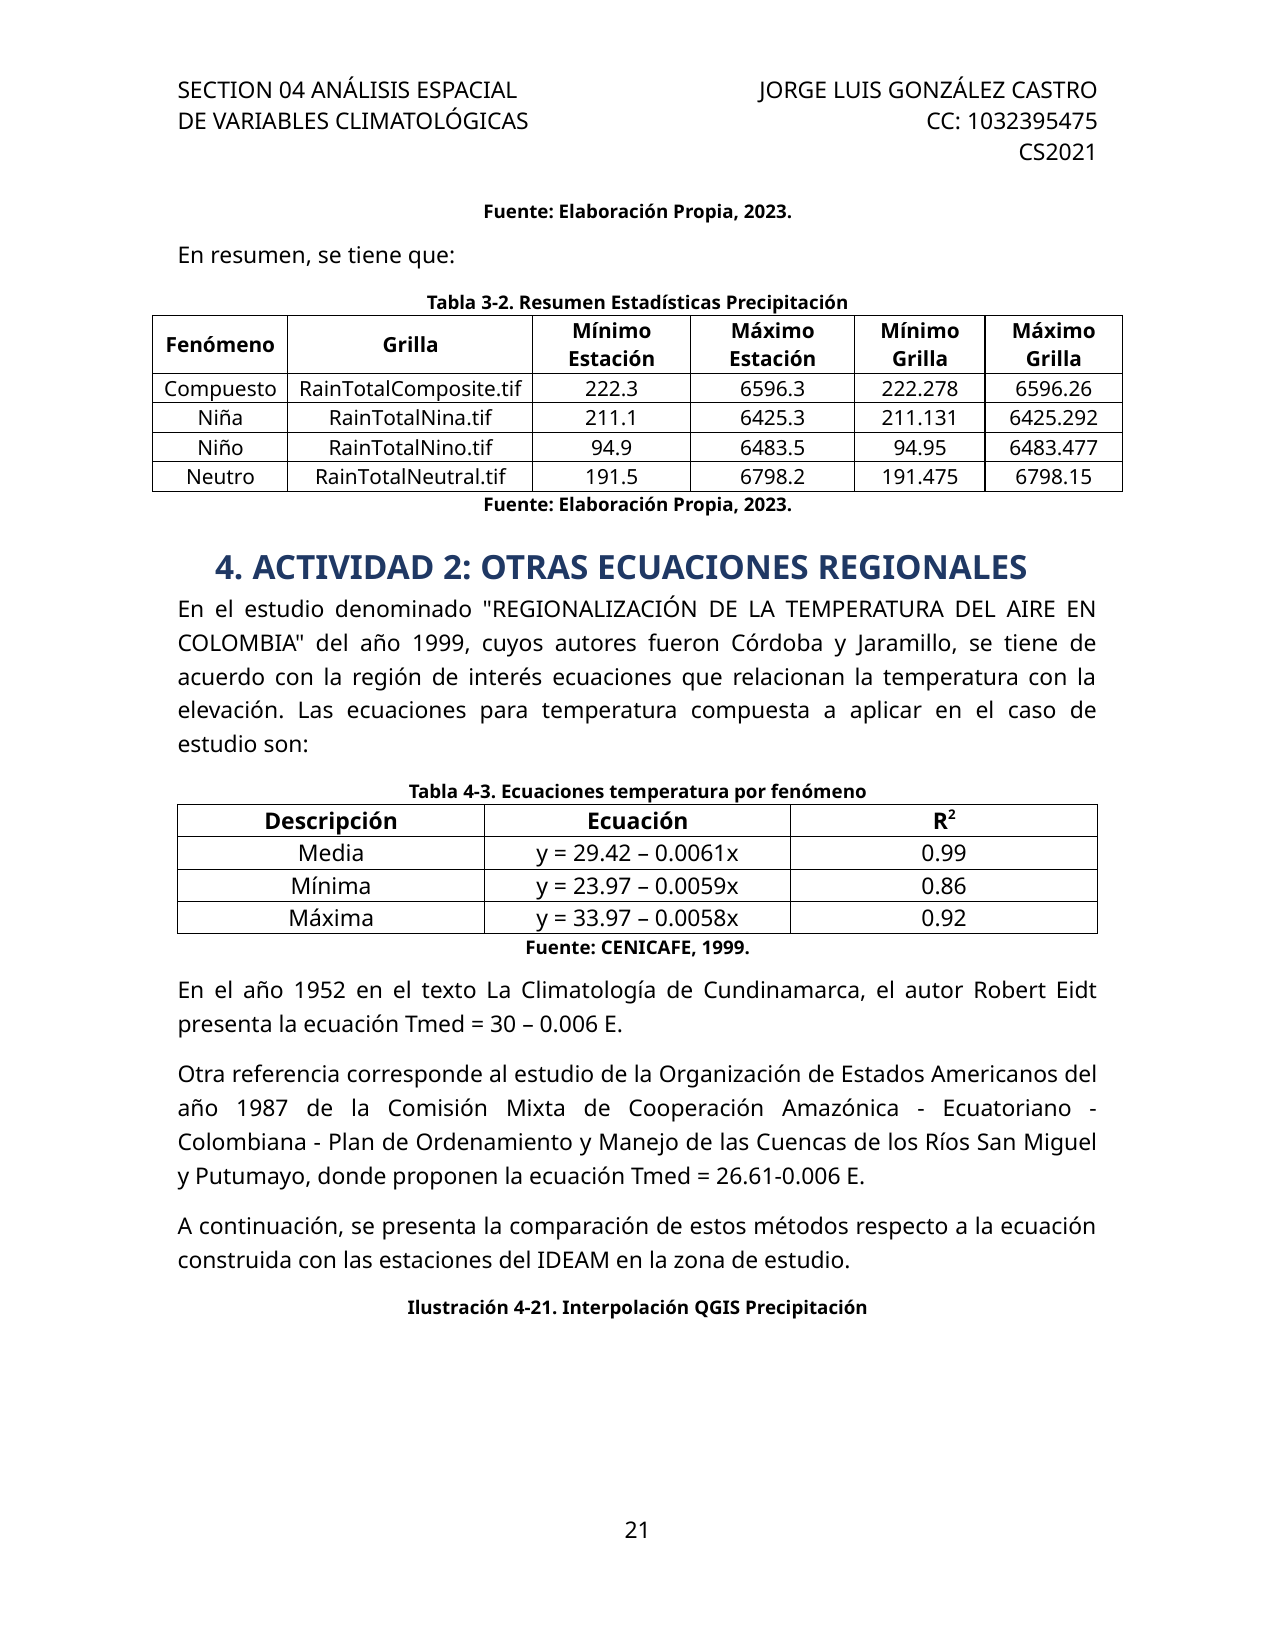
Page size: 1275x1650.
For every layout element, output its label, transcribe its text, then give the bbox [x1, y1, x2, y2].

table_header Máximo Grilla [986, 316, 1122, 373]
table_cell y = 23.97 – 0.0059x [485, 870, 790, 901]
table_cell 211.131 [855, 403, 984, 432]
table_cell 211.1 [533, 403, 690, 432]
subtitle ACTIVIDAD 2: Otras Ecuaciones Regionales [215, 544, 1098, 589]
table_cell y = 33.97 – 0.0058x [485, 902, 790, 933]
table_cell 6596.26 [986, 374, 1122, 402]
table_cell 191.5 [533, 462, 690, 491]
table_cell 222.3 [533, 374, 690, 402]
table_header Mínimo Estación [533, 316, 690, 373]
table_cell 94.95 [855, 433, 984, 461]
table_cell RainTotalNino.tif [288, 433, 532, 461]
table_header Descripción [178, 805, 484, 836]
text Fuente: Elaboración Propia, 2023. [177, 492, 1098, 517]
table_cell Compuesto [153, 374, 287, 402]
table_header Máximo Estación [691, 316, 854, 373]
table_cell RainTotalNeutral.tif [288, 462, 532, 491]
table_cell 6425.292 [986, 403, 1122, 432]
text Fuente: CENICAFE, 1999. [177, 934, 1098, 960]
table_cell RainTotalComposite.tif [288, 374, 532, 402]
text En resumen, se tiene que: [177, 239, 1098, 270]
table_cell Media [178, 837, 484, 868]
table_cell 0.92 [791, 902, 1097, 933]
table_header R2 [791, 805, 1097, 836]
table_cell 0.99 [791, 837, 1097, 868]
table_cell 0.86 [791, 870, 1097, 901]
table_cell RainTotalNina.tif [288, 403, 532, 432]
table_cell 6798.2 [691, 462, 854, 491]
table_cell 6483.5 [691, 433, 854, 461]
table_cell Mínima [178, 870, 484, 901]
table_cell Máxima [178, 902, 484, 933]
table_header Ecuación [485, 805, 790, 836]
table_cell 6483.477 [986, 433, 1122, 461]
table_cell Neutro [153, 462, 287, 491]
table_header Fenómeno [153, 316, 287, 373]
table_cell 6425.3 [691, 403, 854, 432]
table_cell 6798.15 [986, 462, 1122, 491]
table_cell 191.475 [855, 462, 984, 491]
table_cell 6596.3 [691, 374, 854, 402]
text Fuente: Elaboración Propia, 2023. [177, 199, 1098, 224]
text En el año 1952 en el texto La Climatología de Cundinamarca, el autor Robert Eidt presenta la ecuación Tmed = 30 – 0.006 E. [177, 974, 1098, 1039]
table_cell 94.9 [533, 433, 690, 461]
table_header Grilla [288, 316, 532, 373]
text En el estudio denominado "REGIONALIZACIÓN DE LA TEMPERATURA DEL AIRE EN COLOMBIA" del año 1999, cuyos autores fueron Córdoba y Jaramillo, se tiene de acuerdo con la región de interés ecuaciones que relacionan la temperatura con la elevación. Las ecuaciones para temperatura compuesta a aplicar en el caso de estudio son: [177, 593, 1098, 759]
table_cell Niña [153, 403, 287, 432]
table_cell 222.278 [855, 374, 984, 402]
table_header Mínimo Grilla [855, 316, 984, 373]
table_cell Niño [153, 433, 287, 461]
text A continuación, se presenta la comparación de estos métodos respecto a la ecuación construida con las estaciones del IDEAM en la zona de estudio. [177, 1210, 1098, 1275]
table_cell y = 29.42 – 0.0061x [485, 837, 790, 868]
text Otra referencia corresponde al estudio de la Organización de Estados Americanos del año 1987 de la Comisión Mixta de Cooperación Amazónica - Ecuatoriano - Colombiana - Plan de Ordenamiento y Manejo de las Cuencas de los Ríos San Miguel y Putumayo, donde proponen la ecuación Tmed = 26.61-0.006 E. [177, 1058, 1098, 1191]
